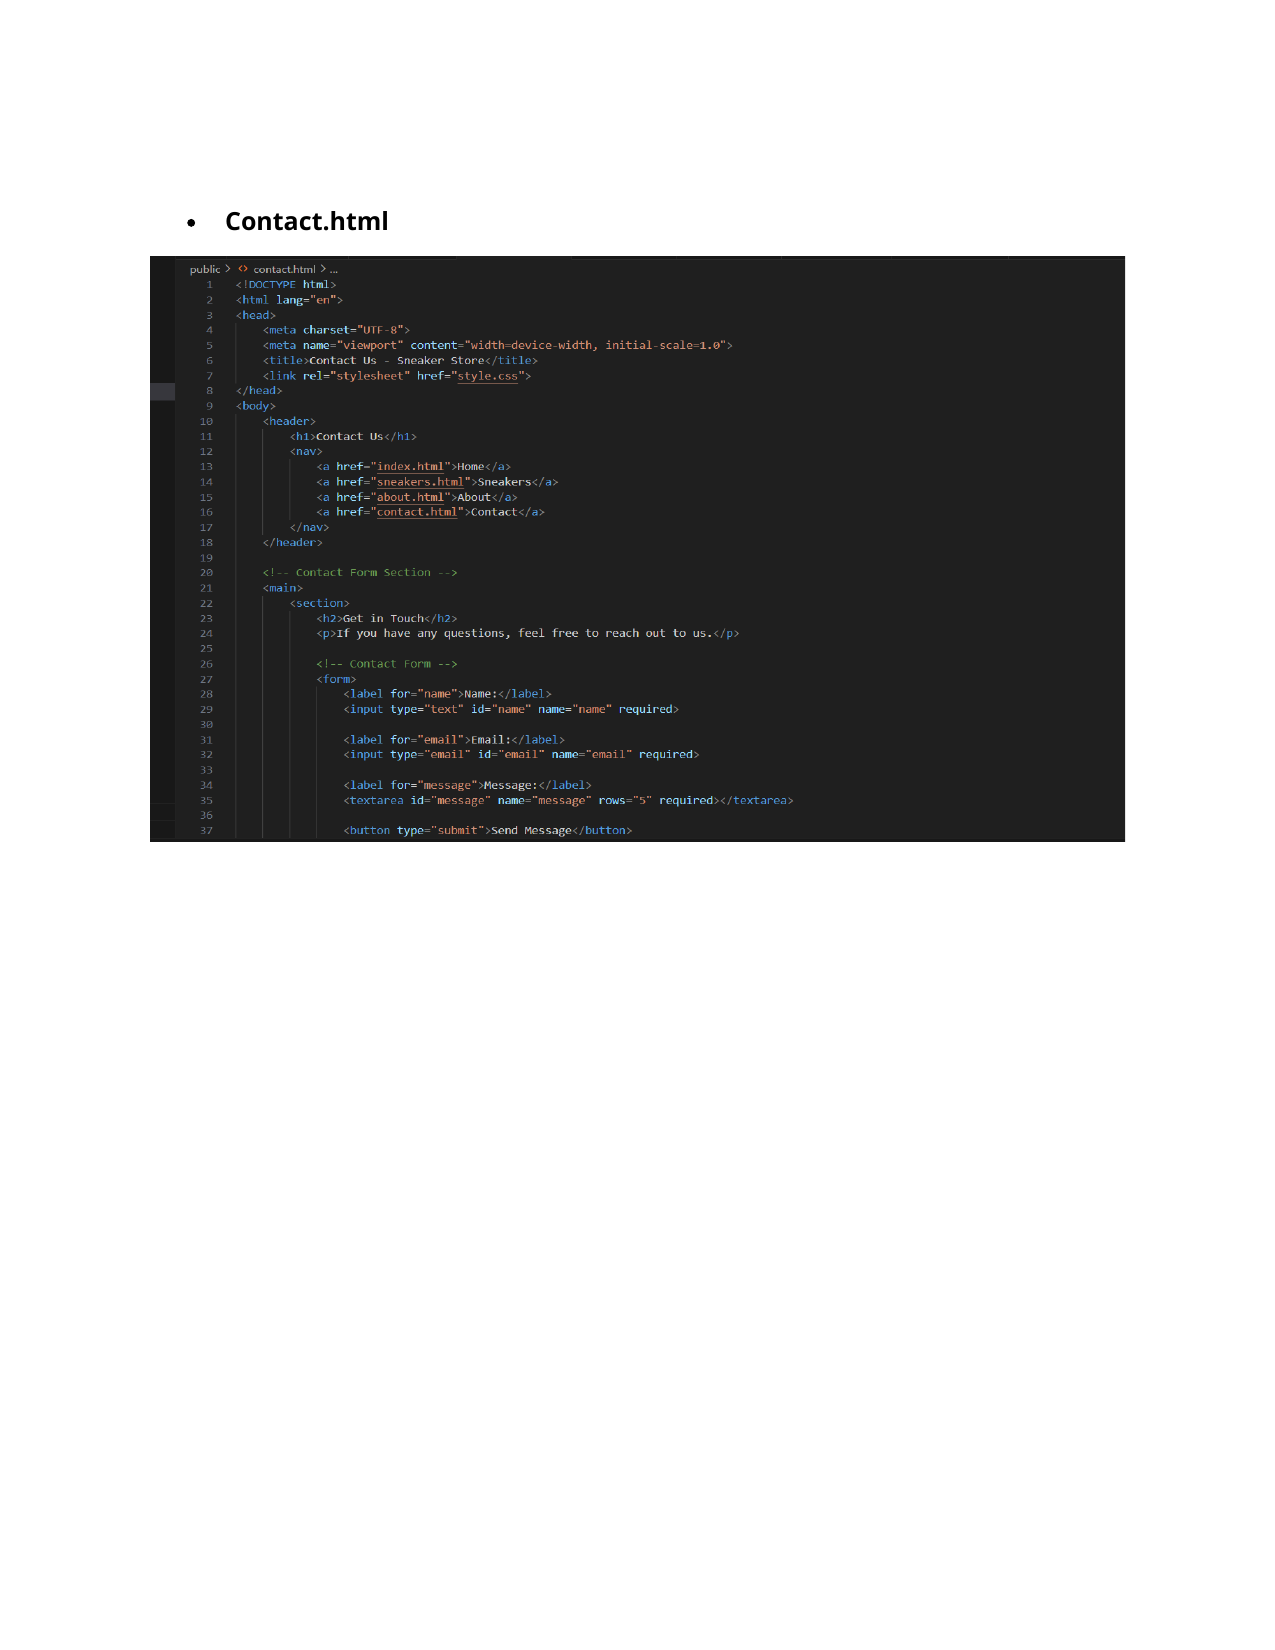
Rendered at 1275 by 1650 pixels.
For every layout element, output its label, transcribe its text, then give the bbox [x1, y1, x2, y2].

picture [150, 256, 1125, 842]
list Contact.html [187, 203, 1125, 237]
